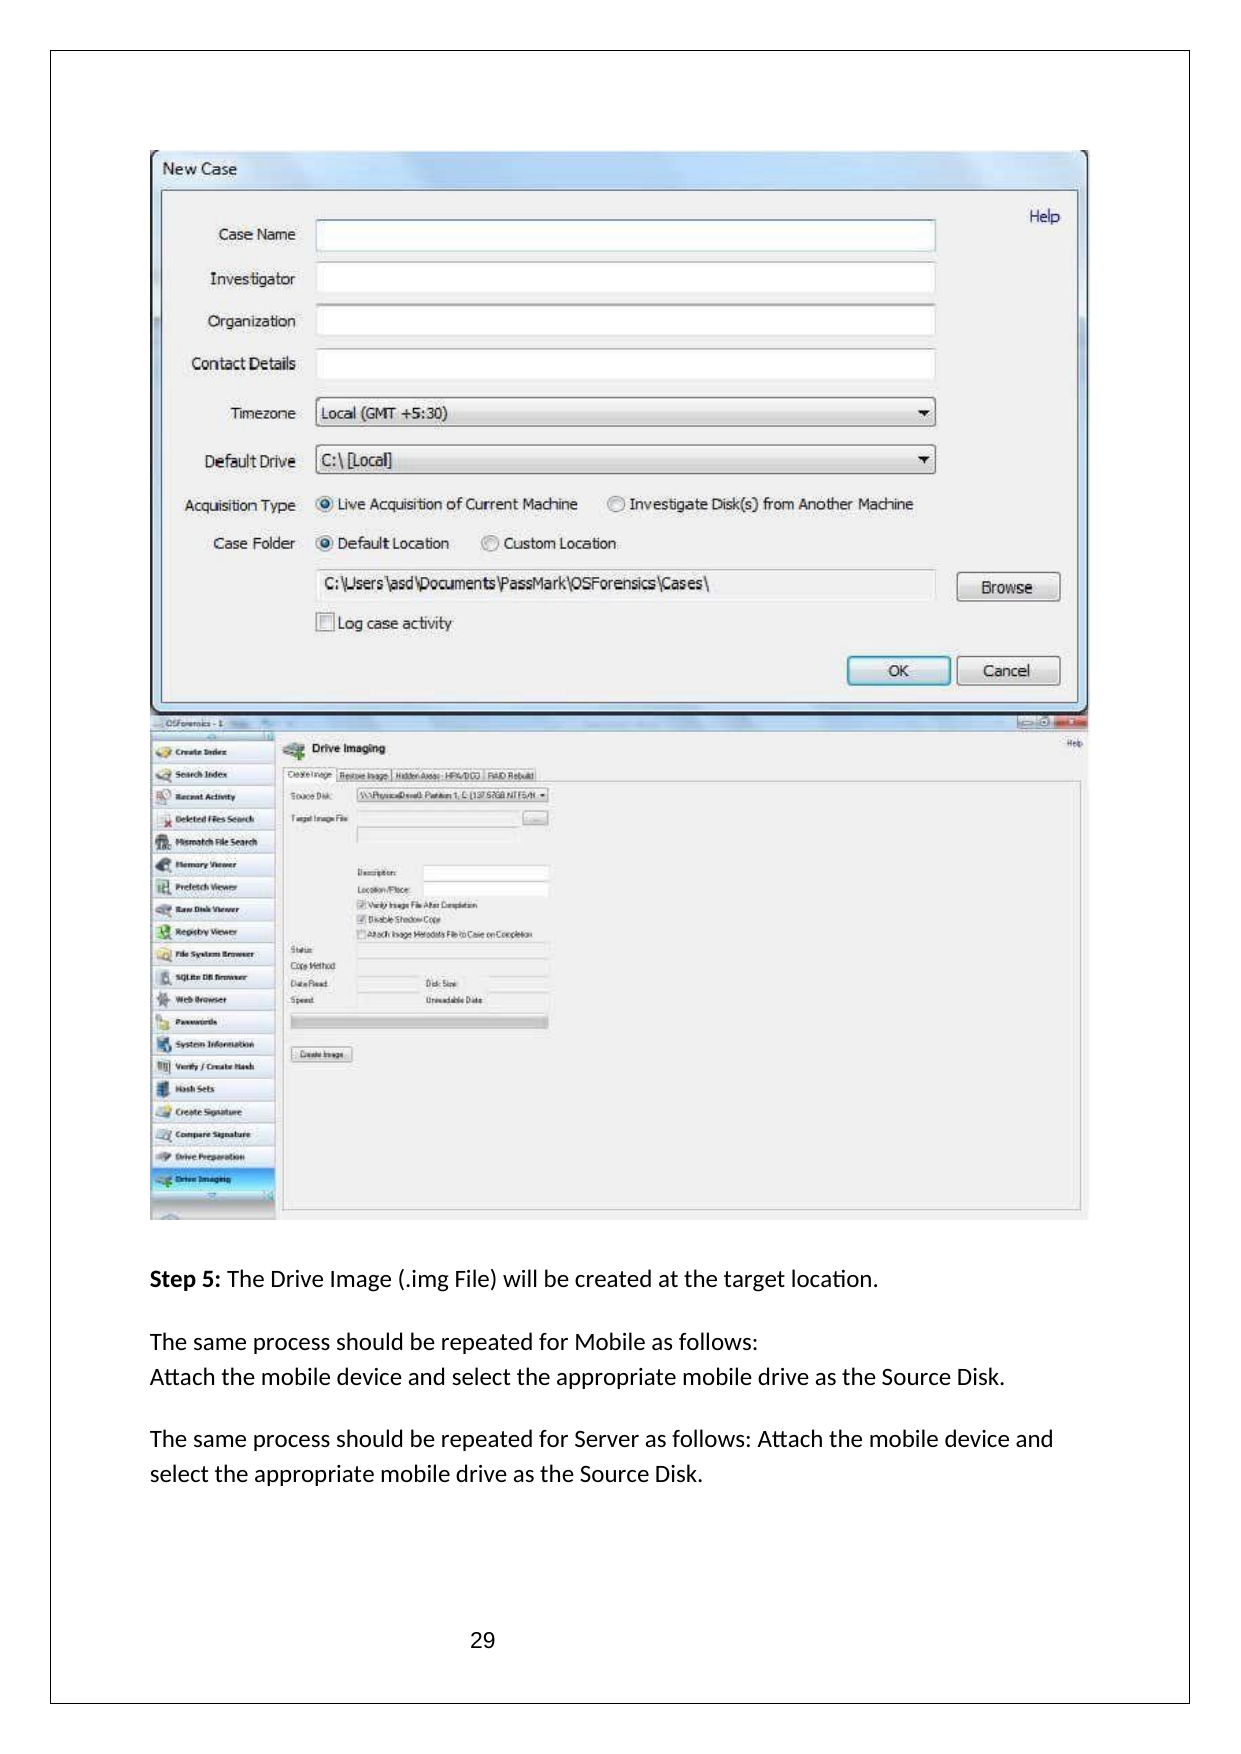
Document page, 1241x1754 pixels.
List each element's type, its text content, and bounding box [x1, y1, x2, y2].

text Step 5: The Drive Image (.img File) will be created at the target location. [149, 1263, 1082, 1293]
text Attach the mobile device and select the appropriate mobile drive as the Source Disk. [149, 1361, 1082, 1391]
text The same process should be repeated for Mobile as follows: [149, 1326, 1082, 1356]
text The same process should be repeated for Server as follows: Attach the mobile device and select the appropriate mobile drive as the Source Disk. [149, 1424, 1082, 1489]
picture [150, 150, 1091, 1220]
